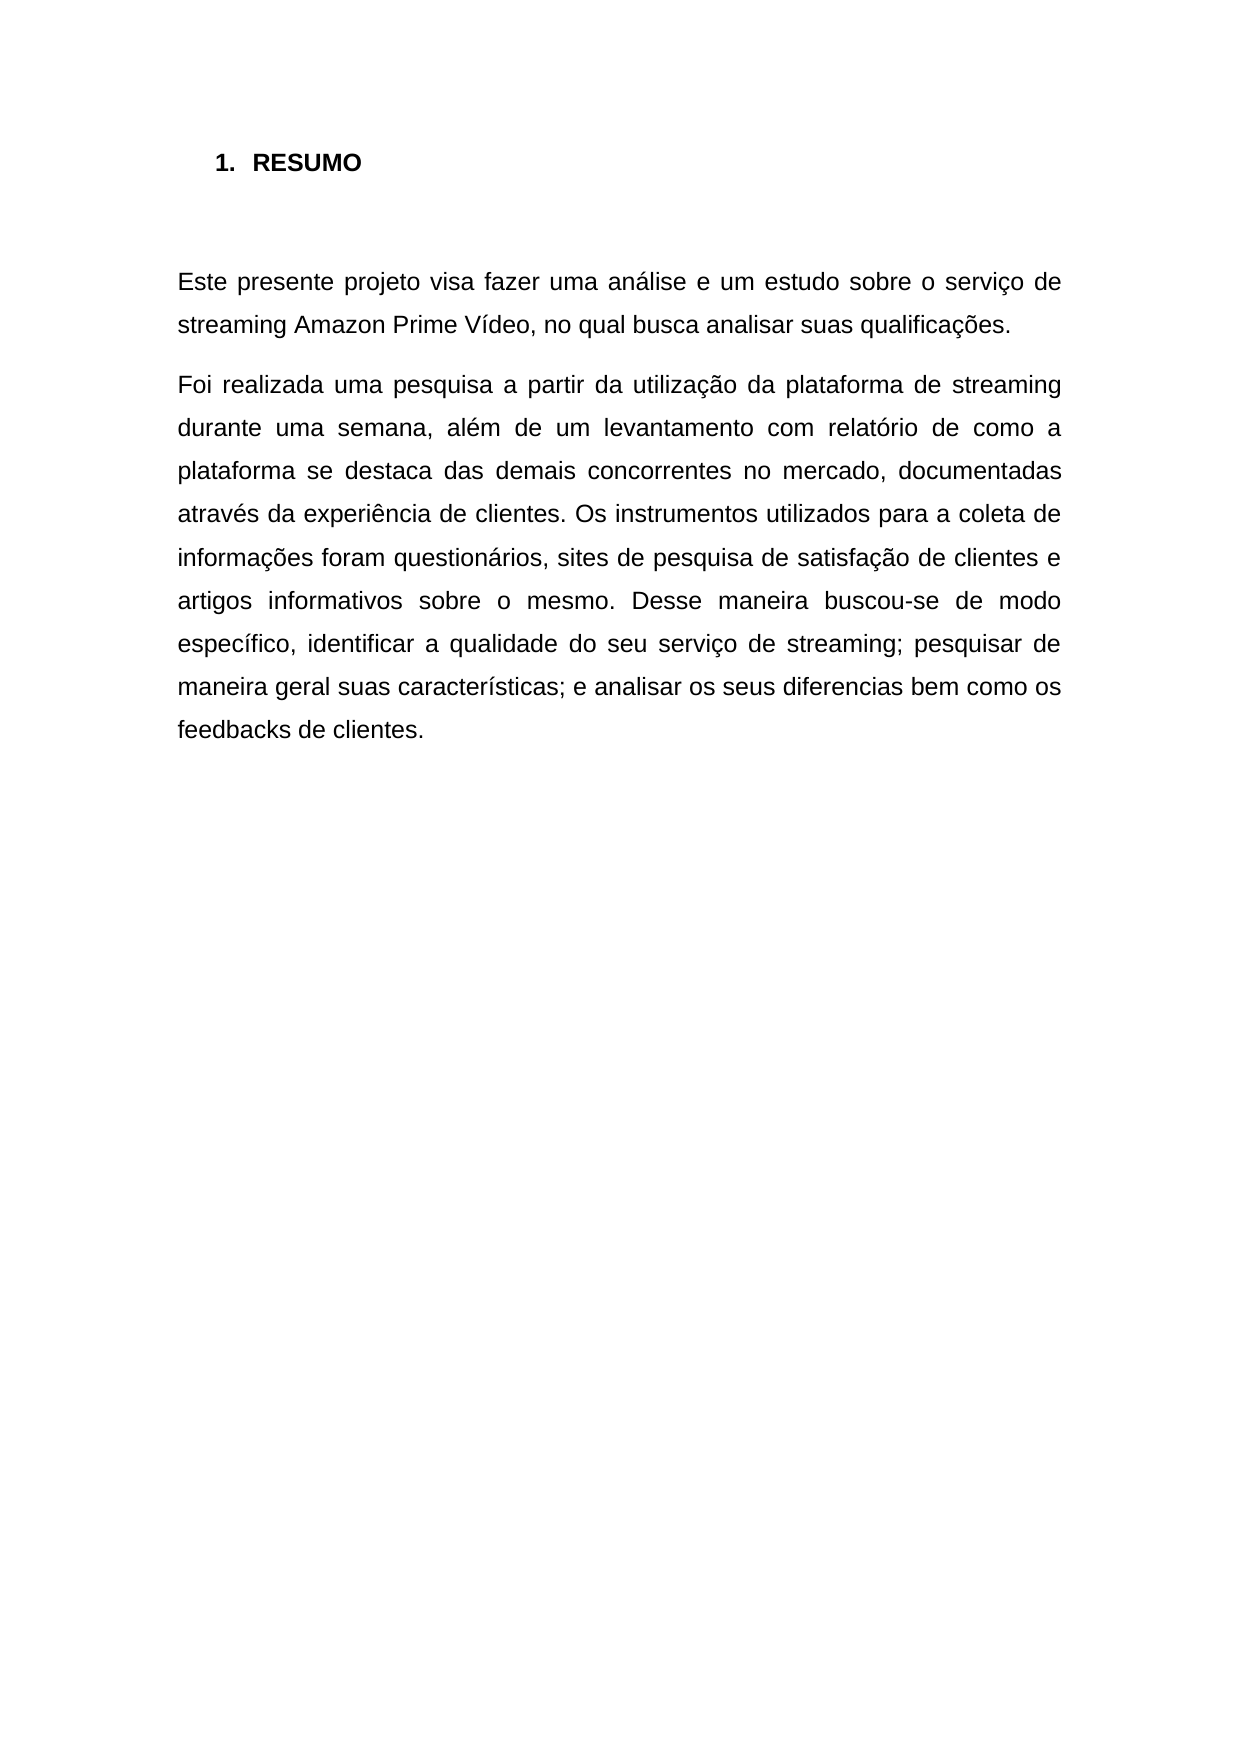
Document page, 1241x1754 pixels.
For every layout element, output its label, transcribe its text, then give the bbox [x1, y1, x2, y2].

text Foi realizada uma pesquisa a partir da utilização da plataforma de streaming durante uma semana, além de um levantamento com relatório de como a plataforma se destaca das demais concorrentes no mercado, documentadas através da experiência de clientes. Os instrumentos utilizados para a coleta de informações foram questionários, sites de pesquisa de satisfação de clientes e artigos informativos sobre o mesmo. Desse maneira buscou-se de modo específico, identificar a qualidade do seu serviço de streaming; pesquisar de maneira geral suas características; e analisar os seus diferencias bem como os feedbacks de clientes. [177, 370, 1063, 744]
text Este presente projeto visa fazer uma análise e um estudo sobre o serviço de streaming Amazon Prime Vídeo, no qual busca analisar suas qualificações. [177, 267, 1063, 339]
subtitle RESUMO [215, 148, 1063, 176]
